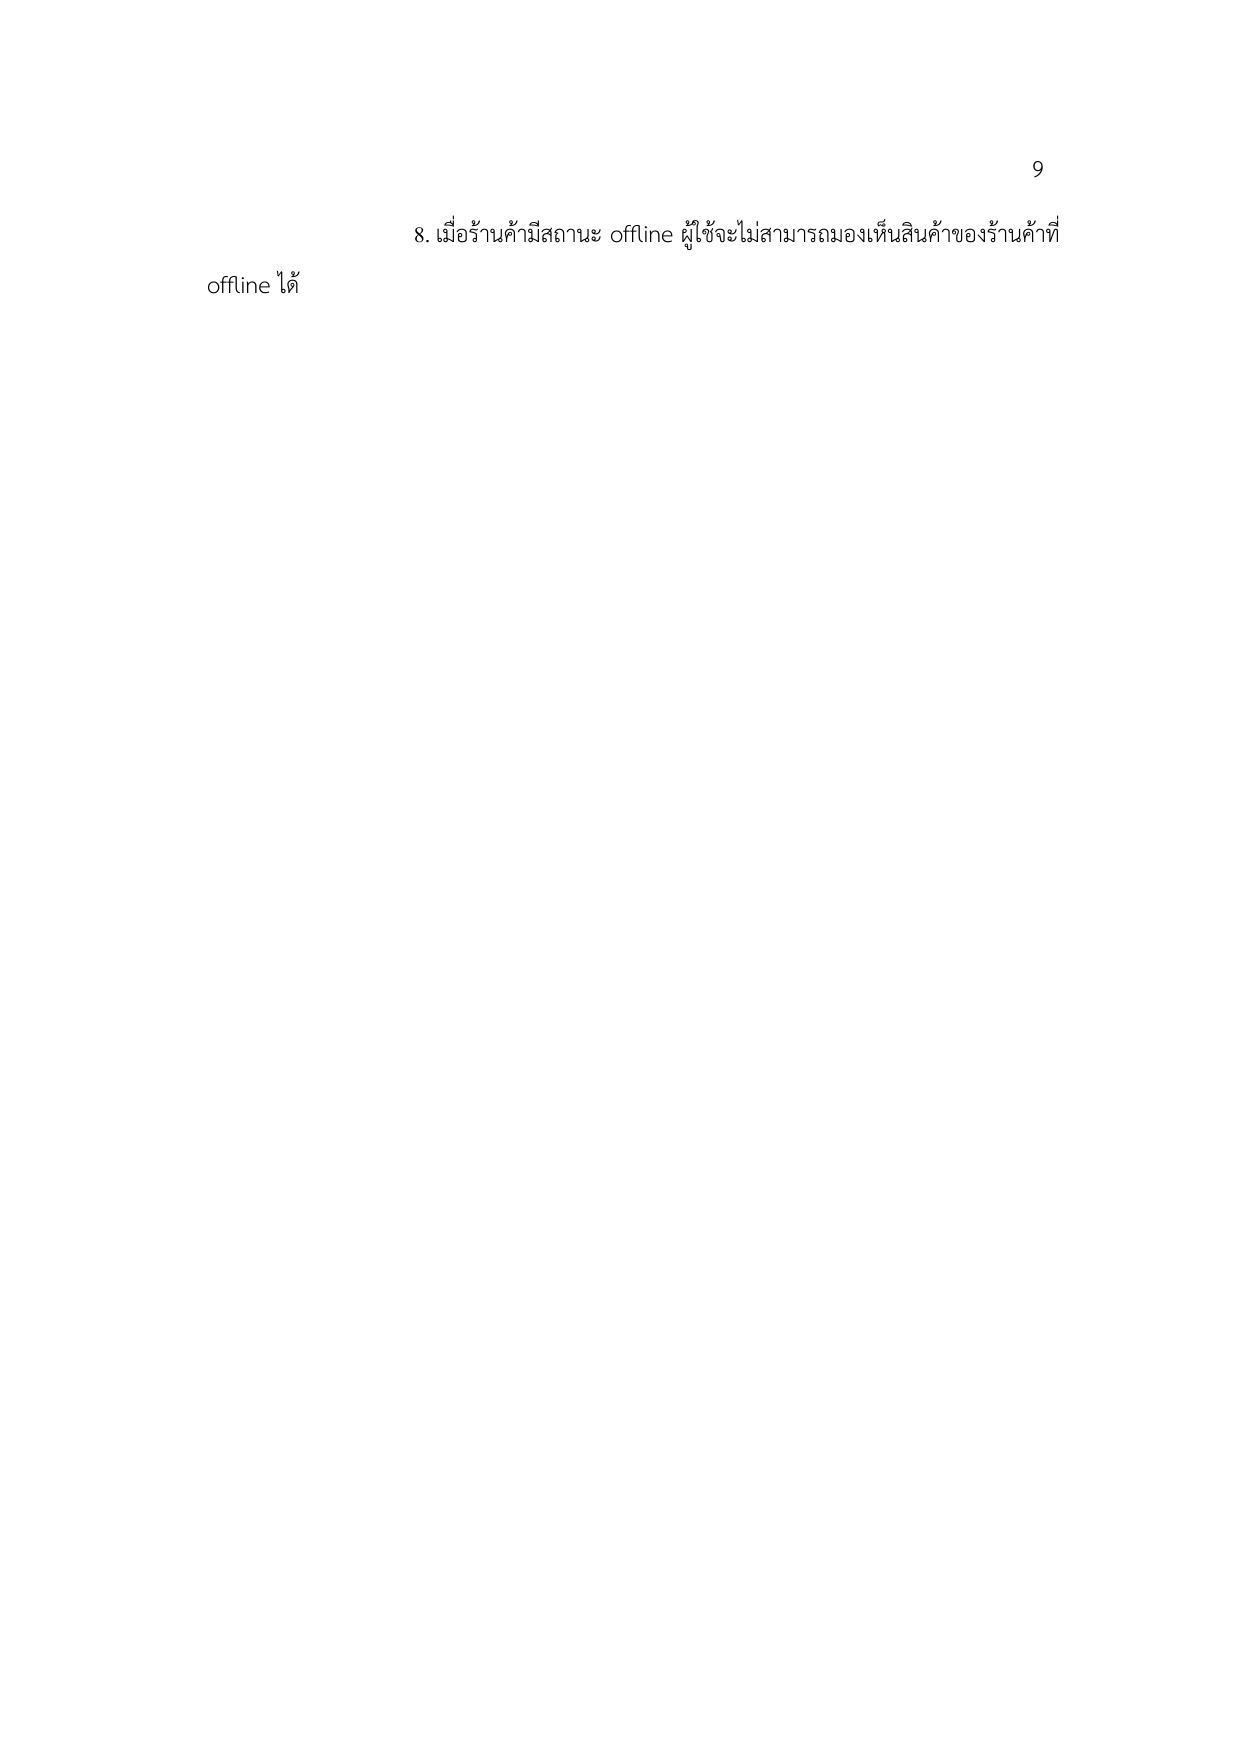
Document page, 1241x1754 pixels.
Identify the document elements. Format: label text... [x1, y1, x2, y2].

text เมื่อร้านค้ามีสถานะ offline ผู้ใช้จะไม่สามารถมองเห็นสินค้าของร้านค้าที่ offline ได้ [207, 212, 1092, 309]
